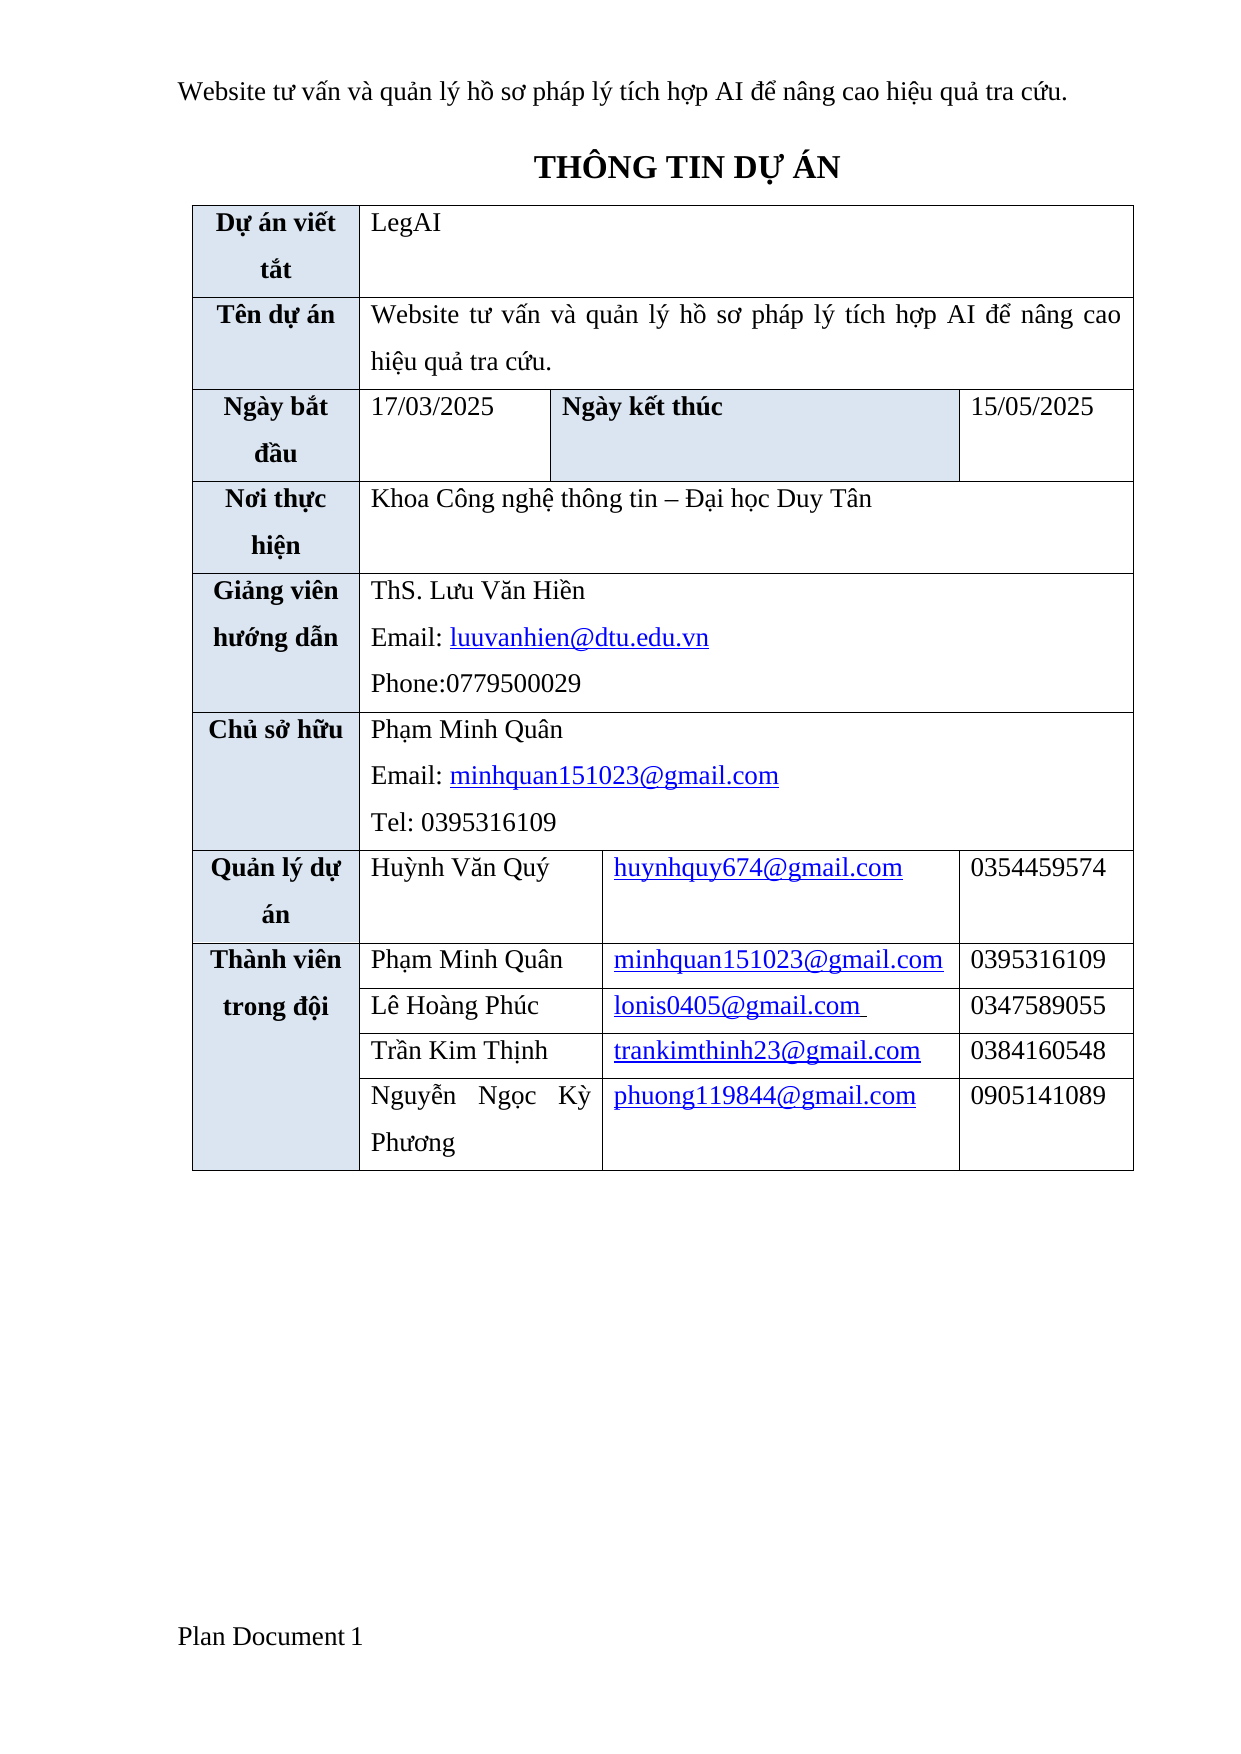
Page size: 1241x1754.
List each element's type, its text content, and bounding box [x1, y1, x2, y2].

table_cell Chủ sở hữu [193, 713, 359, 850]
table_cell Trần Kim Thịnh [360, 1034, 602, 1078]
table_cell 17/03/2025 [360, 390, 550, 481]
table_cell trankimthinh23@gmail.com [603, 1034, 959, 1078]
table_cell Thành viên trong đội [193, 944, 359, 1170]
table_cell 0384160548 [960, 1034, 1133, 1078]
table_cell Phạm Minh Quân [360, 944, 602, 988]
table_cell Khoa Công nghệ thông tin – Đại học Duy Tân [360, 482, 1133, 573]
table_cell huynhquy674@gmail.com [603, 851, 959, 942]
table_cell Ngày kết thúc [551, 390, 959, 481]
table_cell Giảng viên hướng dẫn [193, 574, 359, 712]
table_cell ThS. Lưu Văn Hiền Email: luuvanhien@dtu.edu.vn Phone:0779500029 [360, 574, 1133, 712]
table_cell lonis0405@gmail.com [603, 989, 959, 1033]
table_cell 0395316109 [960, 944, 1133, 988]
table_cell Nguyễn Ngọc Kỳ Phương [360, 1079, 602, 1170]
table_cell 15/05/2025 [960, 390, 1133, 481]
table_cell Website tư vấn và quản lý hồ sơ pháp lý tích hợp AI để nâng cao hiệu quả tra cứu. [360, 298, 1133, 389]
table_cell minhquan151023@gmail.com [603, 944, 959, 988]
table_cell Nơi thực hiện [193, 482, 359, 573]
table_cell Quản lý dự án [193, 851, 359, 942]
table_cell 0354459574 [960, 851, 1133, 942]
table_header Dự án viết tắt [193, 206, 359, 297]
table_cell Tên dự án [193, 298, 359, 389]
table_cell Huỳnh Văn Quý [360, 851, 602, 942]
table_cell 0905141089 [960, 1079, 1133, 1170]
text THÔNG TIN DỰ ÁN [177, 148, 1122, 186]
table_cell phuong119844@gmail.com [603, 1079, 959, 1170]
table_header LegAI [360, 206, 1133, 297]
table_cell Lê Hoàng Phúc [360, 989, 602, 1033]
table_cell Phạm Minh Quân Email: minhquan151023@gmail.com Tel: 0395316109 [360, 713, 1133, 850]
table_cell 0347589055 [960, 989, 1133, 1033]
table_cell Ngày bắt đầu [193, 390, 359, 481]
